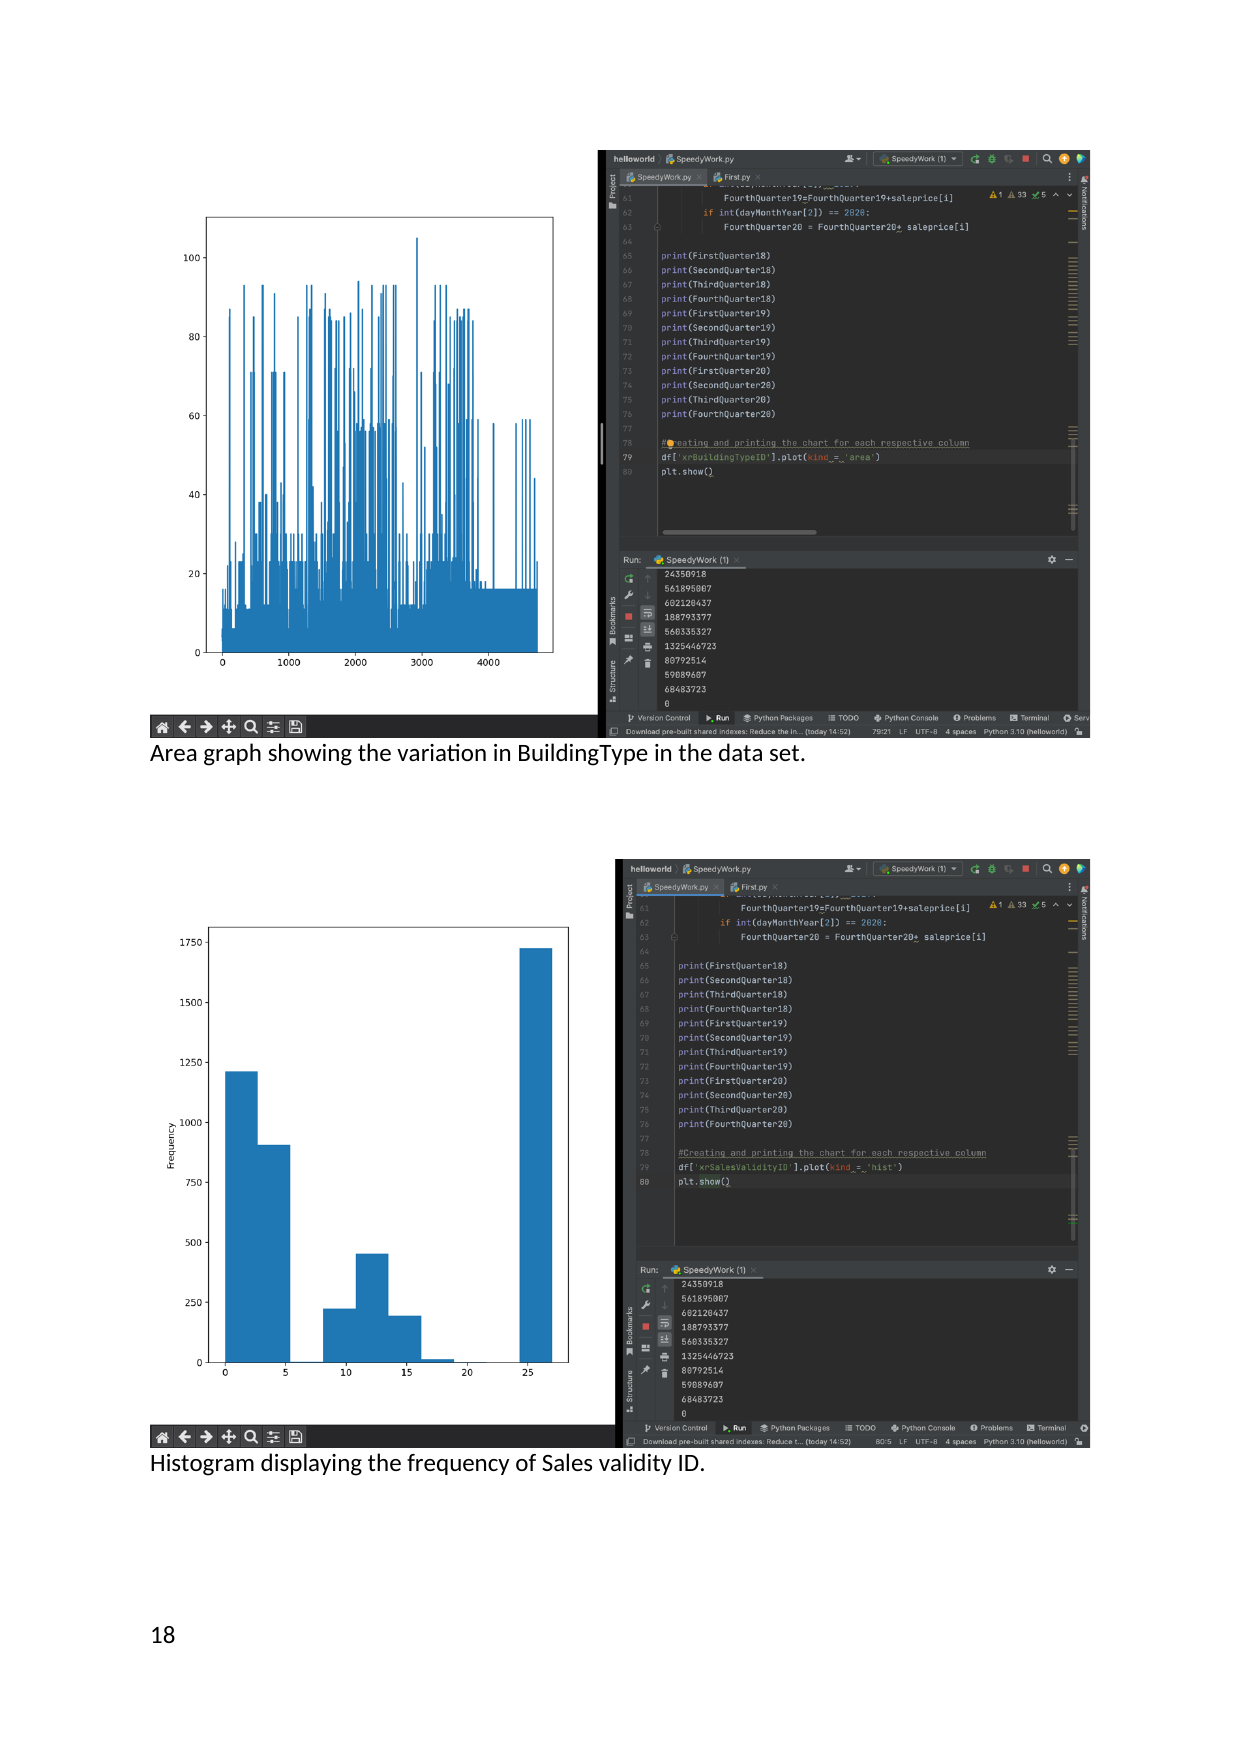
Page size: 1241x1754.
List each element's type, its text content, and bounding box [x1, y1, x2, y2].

picture [150, 150, 1091, 738]
text Area graph showing the variation in BuildingType in the data set. [150, 738, 1090, 768]
text Histogram displaying the frequency of Sales validity ID. [150, 1448, 1090, 1478]
picture [150, 859, 1091, 1448]
